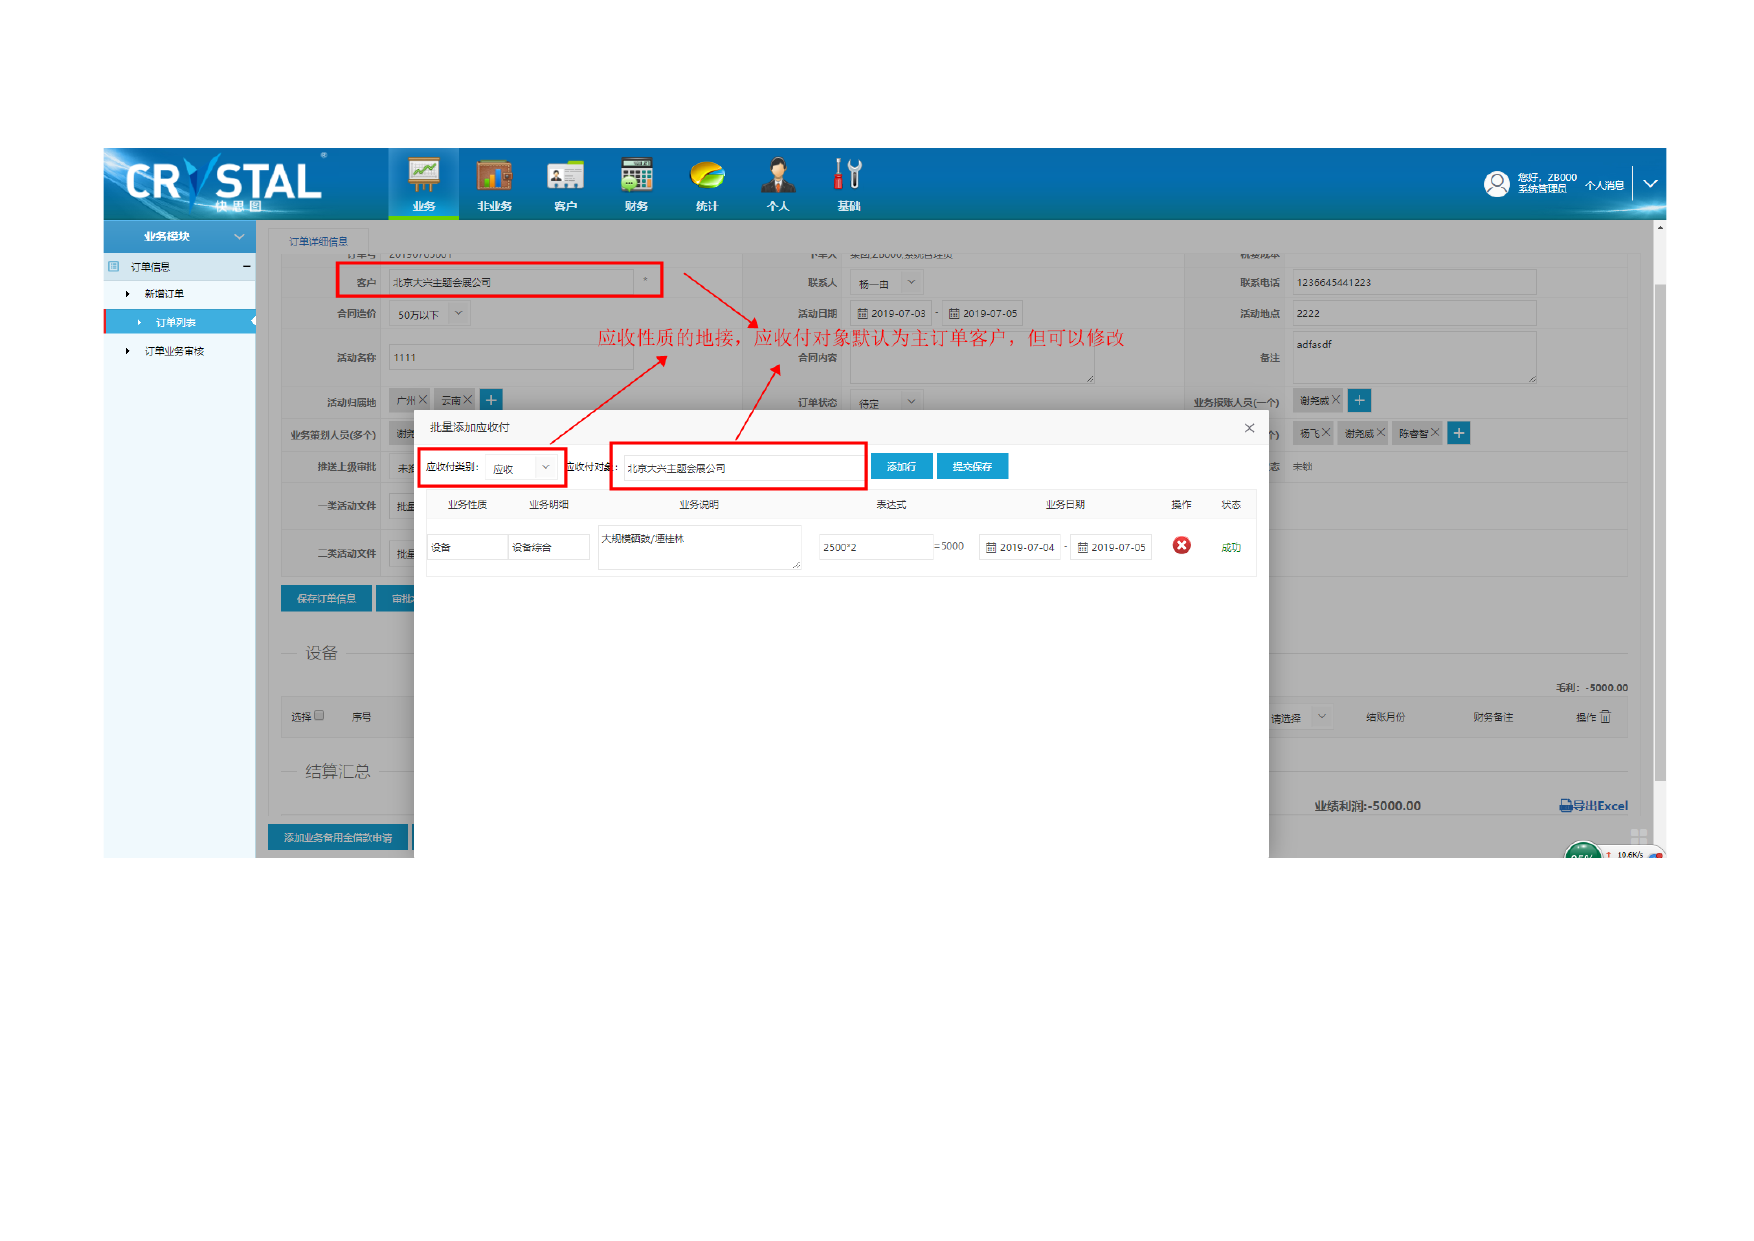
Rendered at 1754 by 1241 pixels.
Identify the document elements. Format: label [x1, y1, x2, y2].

picture [103, 148, 1667, 858]
